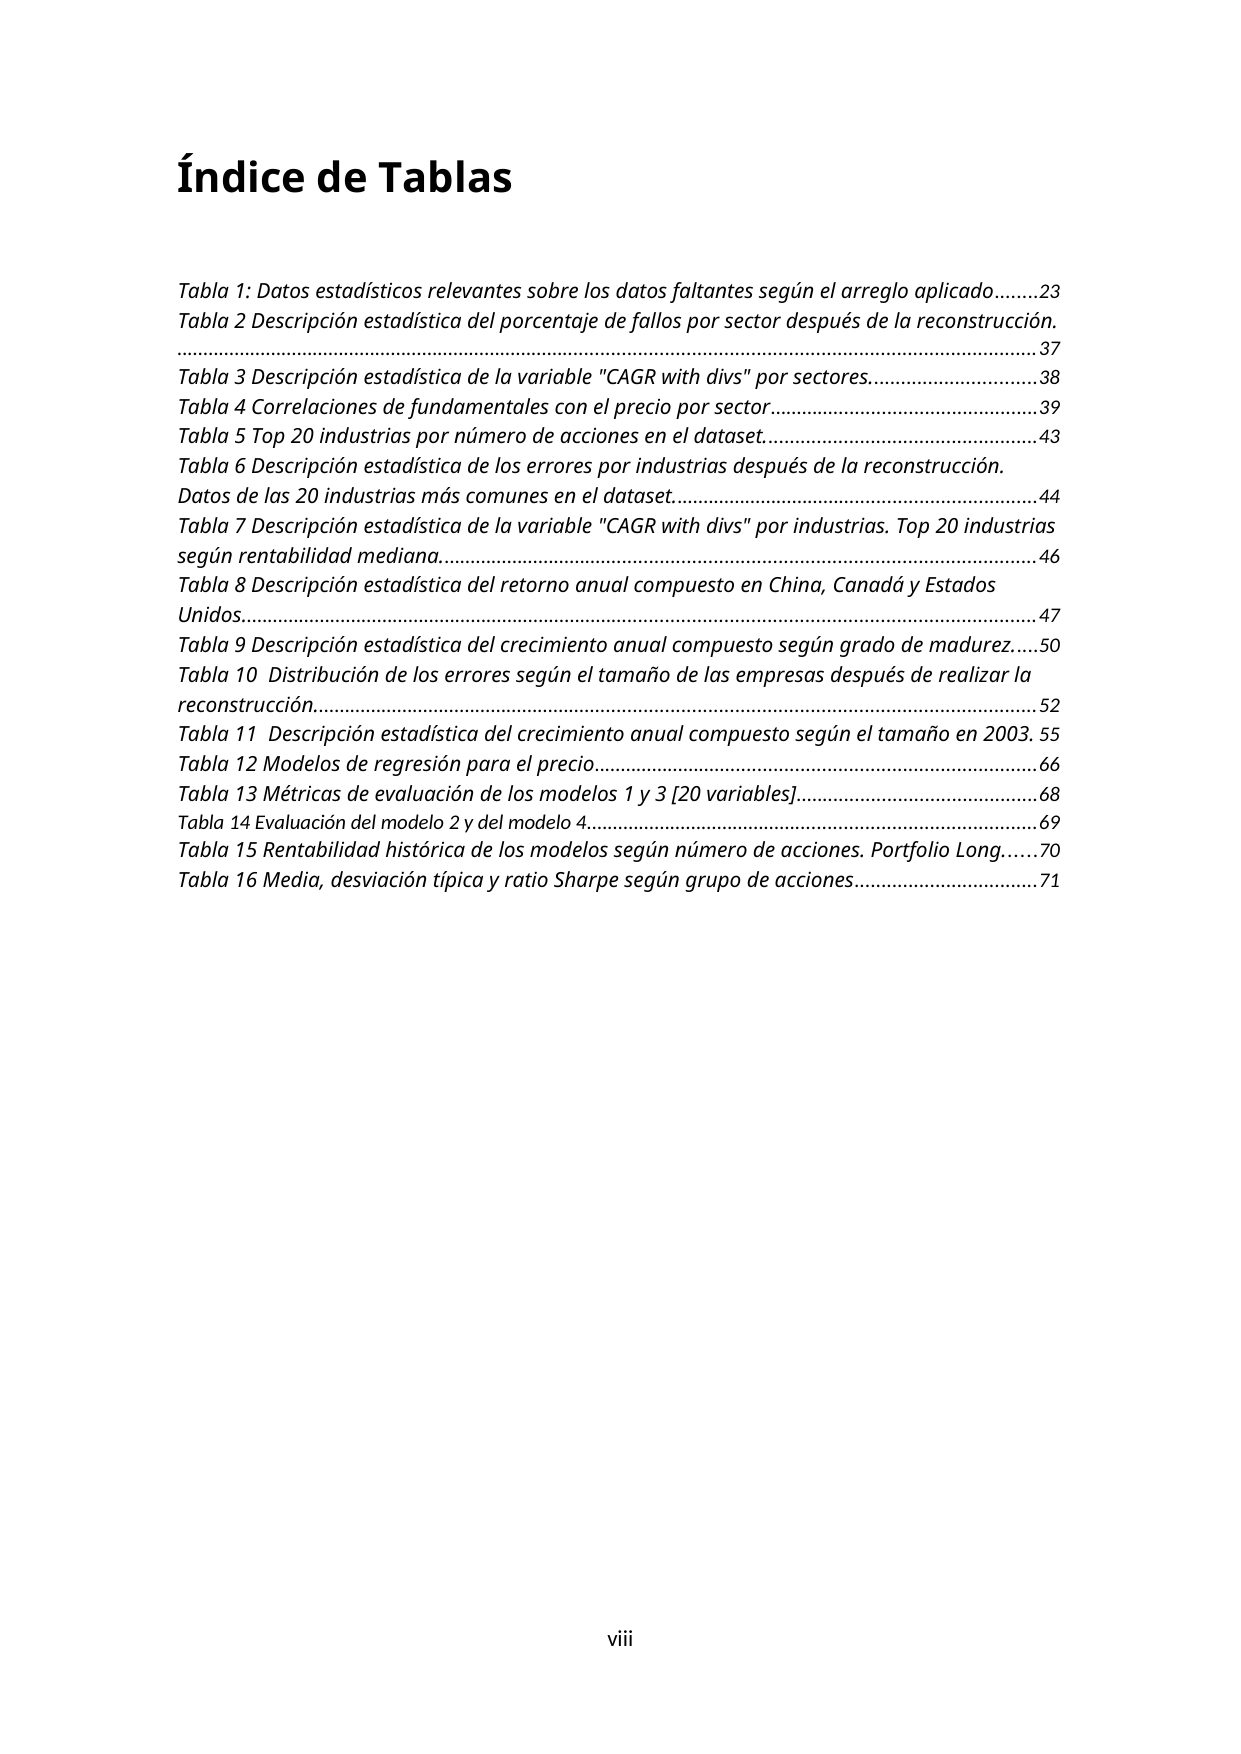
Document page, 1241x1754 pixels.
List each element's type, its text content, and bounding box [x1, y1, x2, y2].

text Tabla 1: Datos estadísticos relevantes sobre los datos faltantes según el arreglo aplicado 23 [177, 276, 1063, 304]
text Tabla 9 Descripción estadística del crecimiento anual compuesto según grado de madurez. 50 [177, 630, 1063, 659]
text Tabla 13 Métricas de evaluación de los modelos 1 y 3 [20 variables] 68 [177, 779, 1063, 808]
text Tabla 3 Descripción estadística de la variable "CAGR with divs" por sectores. 38 [177, 362, 1063, 391]
text Tabla 6 Descripción estadística de los errores por industrias después de la reconstrucción. Datos de las 20 industrias más comunes en el dataset. 44 [177, 451, 1063, 510]
text Tabla 5 Top 20 industrias por número de acciones en el dataset. 43 [177, 422, 1063, 450]
text Tabla 2 Descripción estadística del porcentaje de fallos por sector después de la reconstrucción. 37 [177, 306, 1063, 361]
text Tabla 7 Descripción estadística de la variable "CAGR with divs" por industrias. Top 20 industrias según rentabilidad mediana. 46 [177, 511, 1063, 569]
text Tabla 11 Descripción estadística del crecimiento anual compuesto según el tamaño en 2003. 55 [177, 719, 1063, 748]
text Índice de Tablas [177, 148, 1063, 204]
text Tabla 4 Correlaciones de fundamentales con el precio por sector 39 [177, 392, 1063, 420]
text Tabla 8 Descripción estadística del retorno anual compuesto en China, Canadá y Estados Unidos. 47 [177, 571, 1063, 629]
text Tabla 15 Rentabilidad histórica de los modelos según número de acciones. Portfolio Long. 70 [177, 836, 1063, 864]
text Tabla 14 Evaluación del modelo 2 y del modelo 4 69 [177, 809, 1063, 834]
text Tabla 12 Modelos de regresión para el precio 66 [177, 749, 1063, 778]
text Tabla 10 Distribución de los errores según el tamaño de las empresas después de realizar la reconstrucción. 52 [177, 660, 1063, 718]
text Tabla 16 Media, desviación típica y ratio Sharpe según grupo de acciones 71 [177, 865, 1063, 894]
